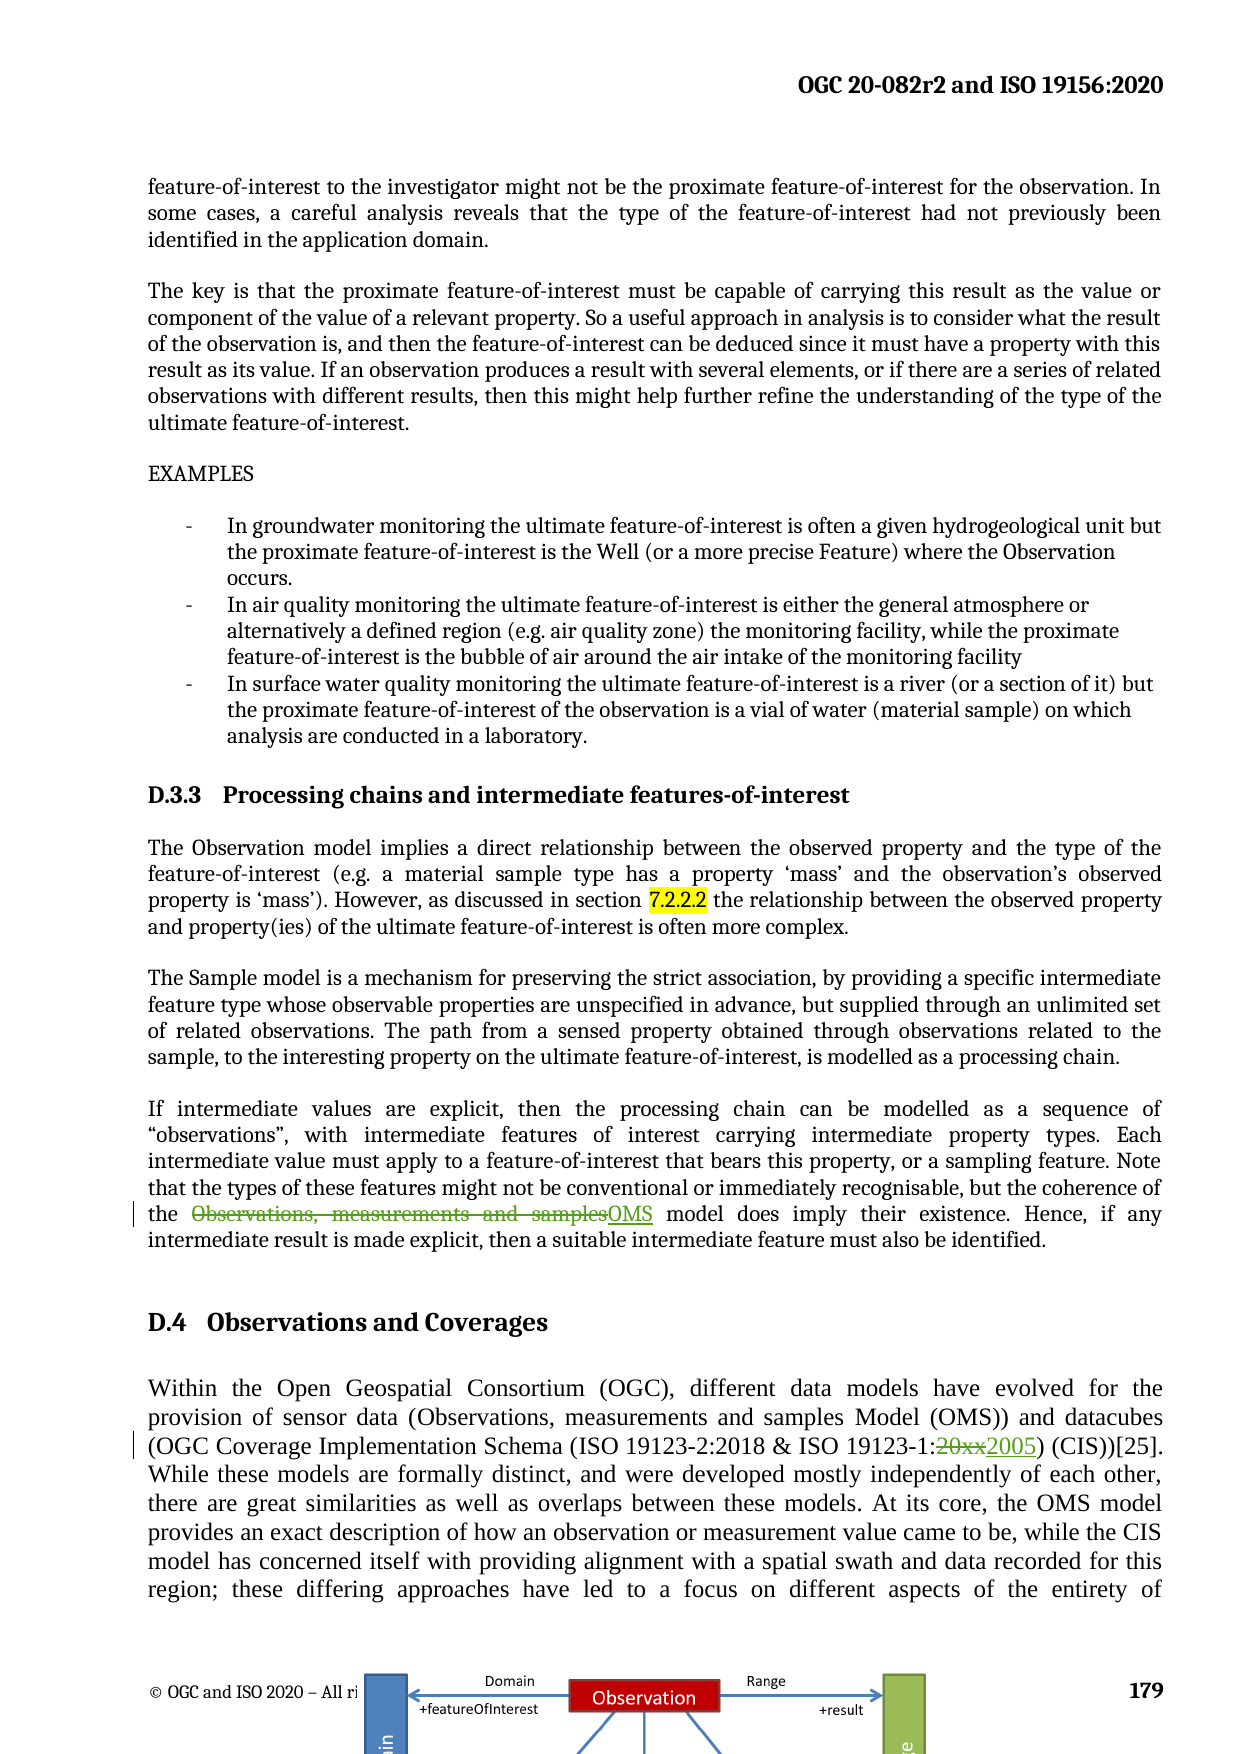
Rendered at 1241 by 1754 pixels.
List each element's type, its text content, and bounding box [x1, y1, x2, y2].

list In air quality monitoring the ultimate feature-of-interest is either the general atmosphere or alternatively a defined region (e.g. air quality zone) the monitoring facility, while the proximate feature-of-interest is the bubble of air around the air intake of the monitoring facility [185, 591, 1163, 671]
text Observations and Coverages [148, 1307, 1163, 1338]
text The Observation model implies a direct relationship between the observed property and the type of the feature-of-interest (e.g. a material sample type has a property ‘mass’ and the observation’s observed property is ‘mass’). However, as discussed in section 7.2.2.2 the relationship between the observed property and property(ies) of the ultimate feature-of-interest is often more complex. [148, 834, 1163, 940]
text If intermediate values are explicit, then the processing chain can be modelled as a sequence of “observations”, with intermediate features of interest carrying intermediate property types. Each intermediate value must apply to a feature-of-interest that bears this property, or a sampling feature. Note that the types of these features might not be conventional or immediately recognisable, but the coherence of the model does imply their existence. Hence, if any intermediate result is made explicit, then a suitable intermediate feature must also be identified. [148, 1095, 1163, 1253]
list In surface water quality monitoring the ultimate feature-of-interest is a river (or a section of it) but the proximate feature-of-interest of the observation is a vial of water (material sample) on which analysis are conducted in a laboratory. [185, 671, 1163, 749]
picture [357, 1668, 933, 1754]
list In groundwater monitoring the ultimate feature-of-interest is often a given hydrogeological unit but the proximate feature-of-interest is the Well (or a more precise Feature) where the Observation occurs. [185, 512, 1163, 591]
text Processing chains and intermediate features-of-interest [148, 781, 1163, 809]
text The Sample model is a mechanism for preserving the strict association, by providing a specific intermediate feature type whose observable properties are unspecified in advance, but supplied through an unlimited set of related observations. The path from a sensed property obtained through observations related to the sample, to the interesting property on the ultimate feature-of-interest, is modelled as a processing chain. [148, 965, 1163, 1070]
text EXAMPLES [148, 461, 1163, 487]
text The key is that the proximate feature-of-interest must be capable of carrying this result as the value or component of the value of a relevant property. So a useful approach in analysis is to consider what the result of the observation is, and then the feature-of-interest can be deduced since it must have a property with this result as its value. If an observation produces a result with several elements, or if there are a series of related observations with different results, then this might help further refine the understanding of the type of the ultimate feature-of-interest. [148, 278, 1163, 436]
